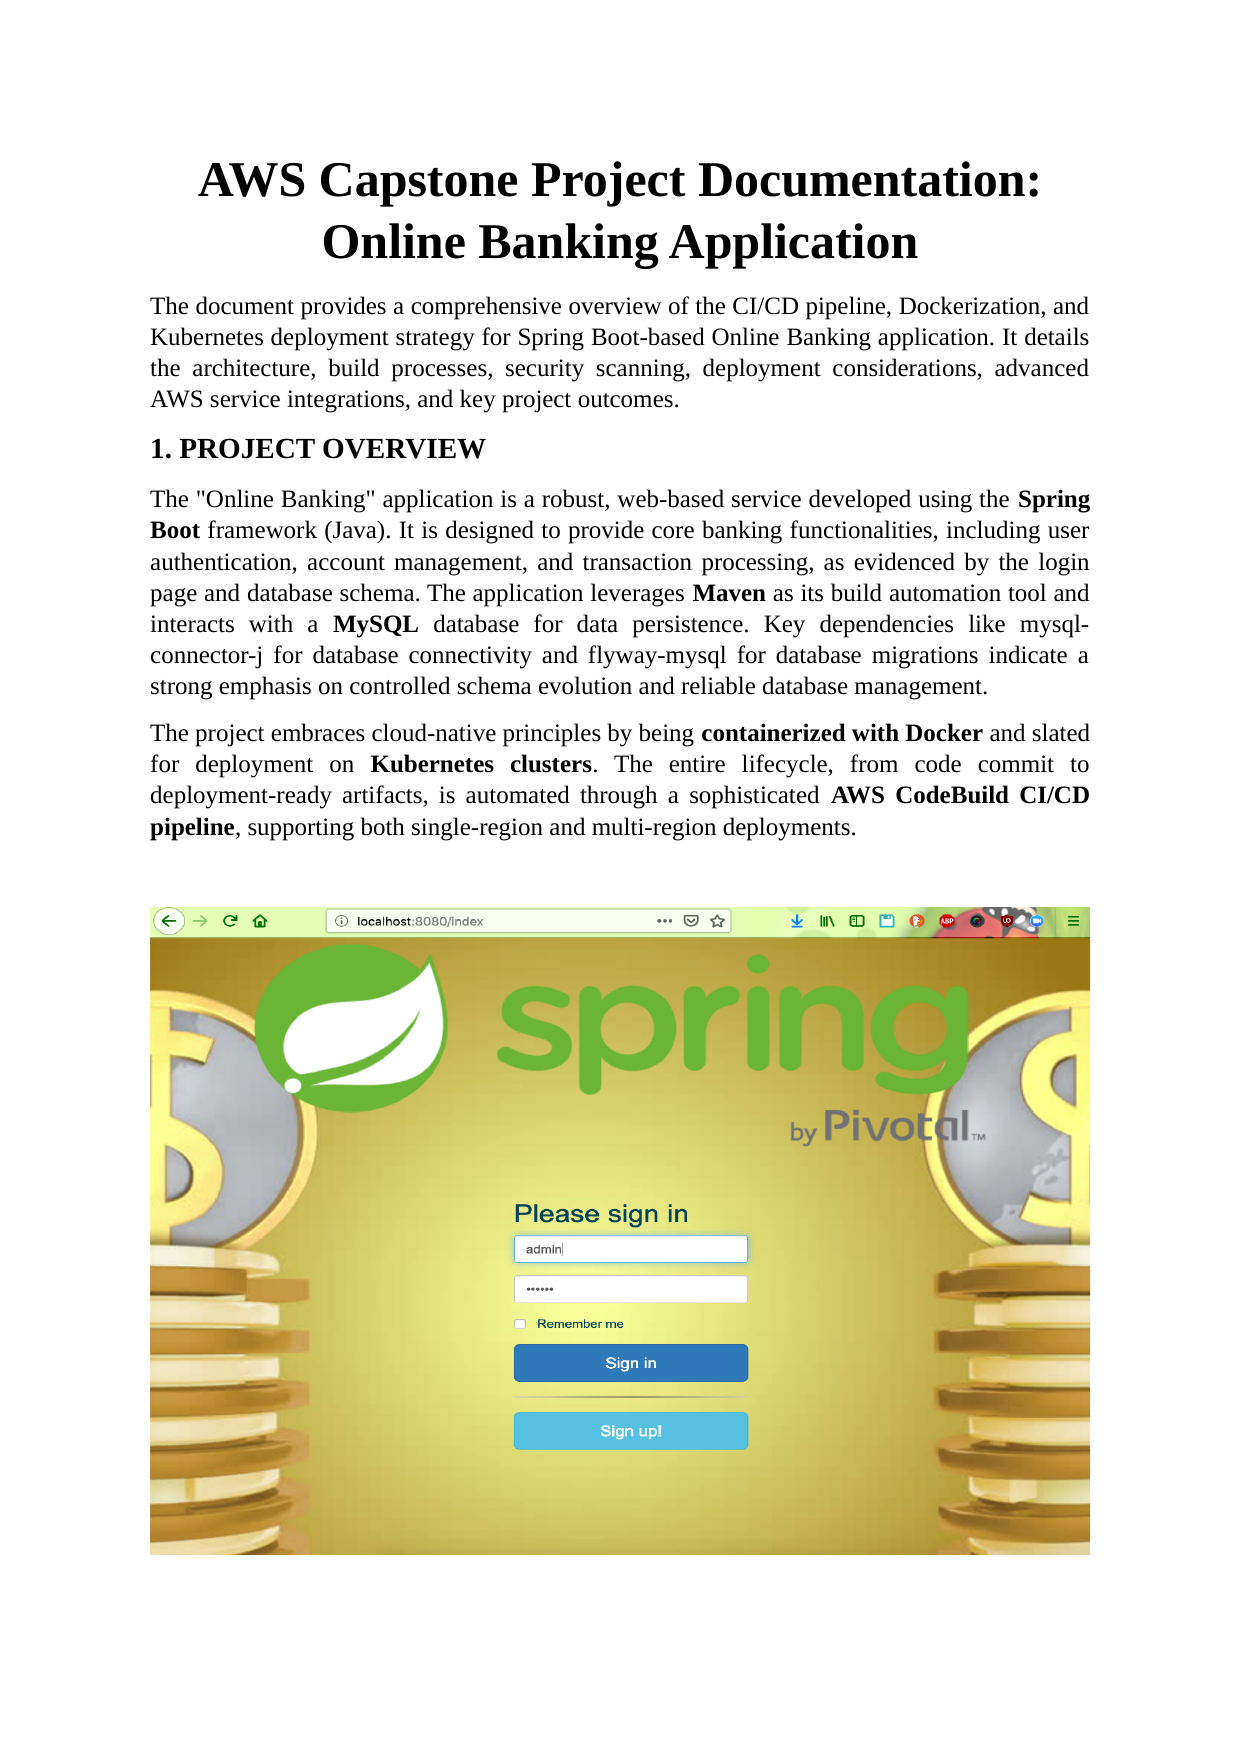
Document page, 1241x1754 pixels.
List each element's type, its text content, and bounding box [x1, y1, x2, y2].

text The "Online Banking" application is a robust, web-based service developed using the Spring Boot framework (Java). It is designed to provide core banking functionalities, including user authentication, account management, and transaction processing, as evidenced by the login page and database schema. The application leverages Maven as its build automation tool and interacts with a MySQL database for data persistence. Key dependencies like mysql-connector-j for database connectivity and flyway-mysql for database migrations indicate a strong emphasis on controlled schema evolution and reliable database management. [150, 484, 1090, 699]
text 1. PROJECT OVERVIEW [150, 432, 1090, 465]
text The document provides a comprehensive overview of the CI/CD pipeline, Dockerization, and Kubernetes deployment strategy for Spring Boot-based Online Banking application. It details the architecture, build processes, security scanning, deployment considerations, advanced AWS service integrations, and key project outcomes. [150, 291, 1090, 413]
text The project embraces cloud-native principles by being containerized with Docker and slated for deployment on Kubernetes clusters. The entire lifecycle, from code commit to deployment-ready artifacts, is automated through a sophisticated AWS CodeBuild CI/CD pipeline, supporting both single-region and multi-region deployments. [150, 718, 1090, 840]
picture [150, 907, 1091, 1555]
text AWS Capstone Project Documentation: Online Banking Application [150, 150, 1090, 269]
